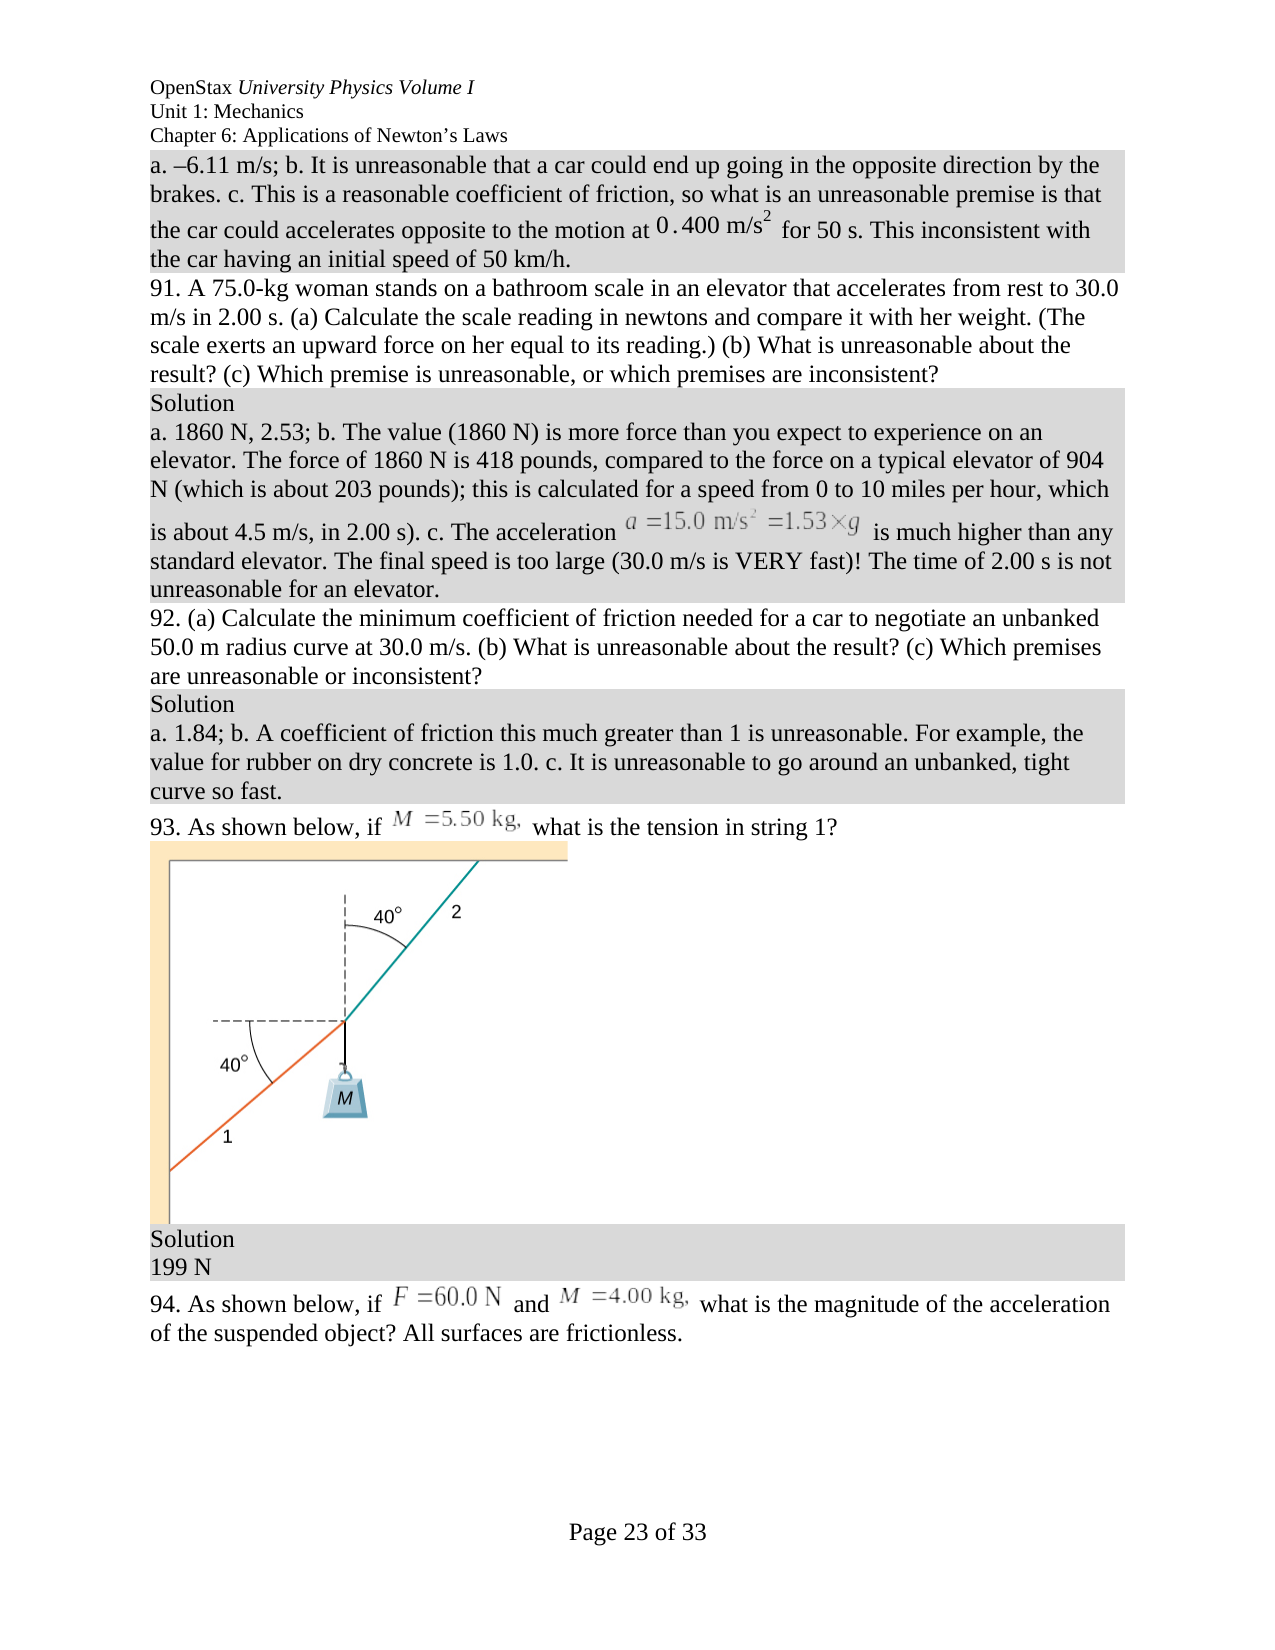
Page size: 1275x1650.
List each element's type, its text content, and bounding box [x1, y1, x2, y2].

text 199 N [150, 1252, 1125, 1281]
list As shown below, if what is the tension in string 1? [150, 804, 1125, 841]
list (a) Calculate the minimum coefficient of friction needed for a car to negotiate an unbanked 50.0 m radius curve at 30.0 m/s. (b) What is unreasonable about the result? (c) Which premises are unreasonable or inconsistent? [150, 603, 1125, 689]
text Solution [150, 388, 1125, 417]
list A 75.0-kg woman stands on a bathroom scale in an elevator that accelerates from rest to 30.0 m/s in 2.00 s. (a) Calculate the scale reading in newtons and compare it with her weight. (The scale exerts an upward force on her equal to its reading.) (b) What is unreasonable about the result? (c) Which premise is unreasonable, or which premises are inconsistent? [150, 273, 1125, 388]
text a. 1860 N, 2.53; b. The value (1860 N) is more force than you expect to experience on an elevator. The force of 1860 N is 418 pounds, compared to the force on a typical elevator of 904 N (which is about 203 pounds); this is calculated for a speed from 0 to 10 miles per hour, which is about 4.5 m/s, in 2.00 s). c. The acceleration is much higher than any standard elevator. The final speed is too large (30.0 m/s is VERY fast)! The time of 2.00 s is not unreasonable for an elevator. [150, 417, 1125, 603]
text Solution [150, 1224, 1125, 1252]
text a. 1.84; b. A coefficient of friction this much greater than 1 is unreasonable. For example, the value for rubber on dry concrete is 1.0. c. It is unreasonable to go around an unbanked, tight curve so fast. [150, 718, 1125, 804]
text a. –6.11 m/s; b. It is unreasonable that a car could end up going in the opposite direction by the brakes. c. This is a reasonable coefficient of friction, so what is an unreasonable premise is that the car could accelerates opposite to the motion at for 50 s. This inconsistent with the car having an initial speed of 50 km/h. [150, 150, 1125, 273]
picture [150, 841, 568, 1224]
list As shown below, if and what is the magnitude of the acceleration of the suspended object? All surfaces are frictionless. [150, 1281, 1125, 1347]
text Solution [150, 689, 1125, 718]
